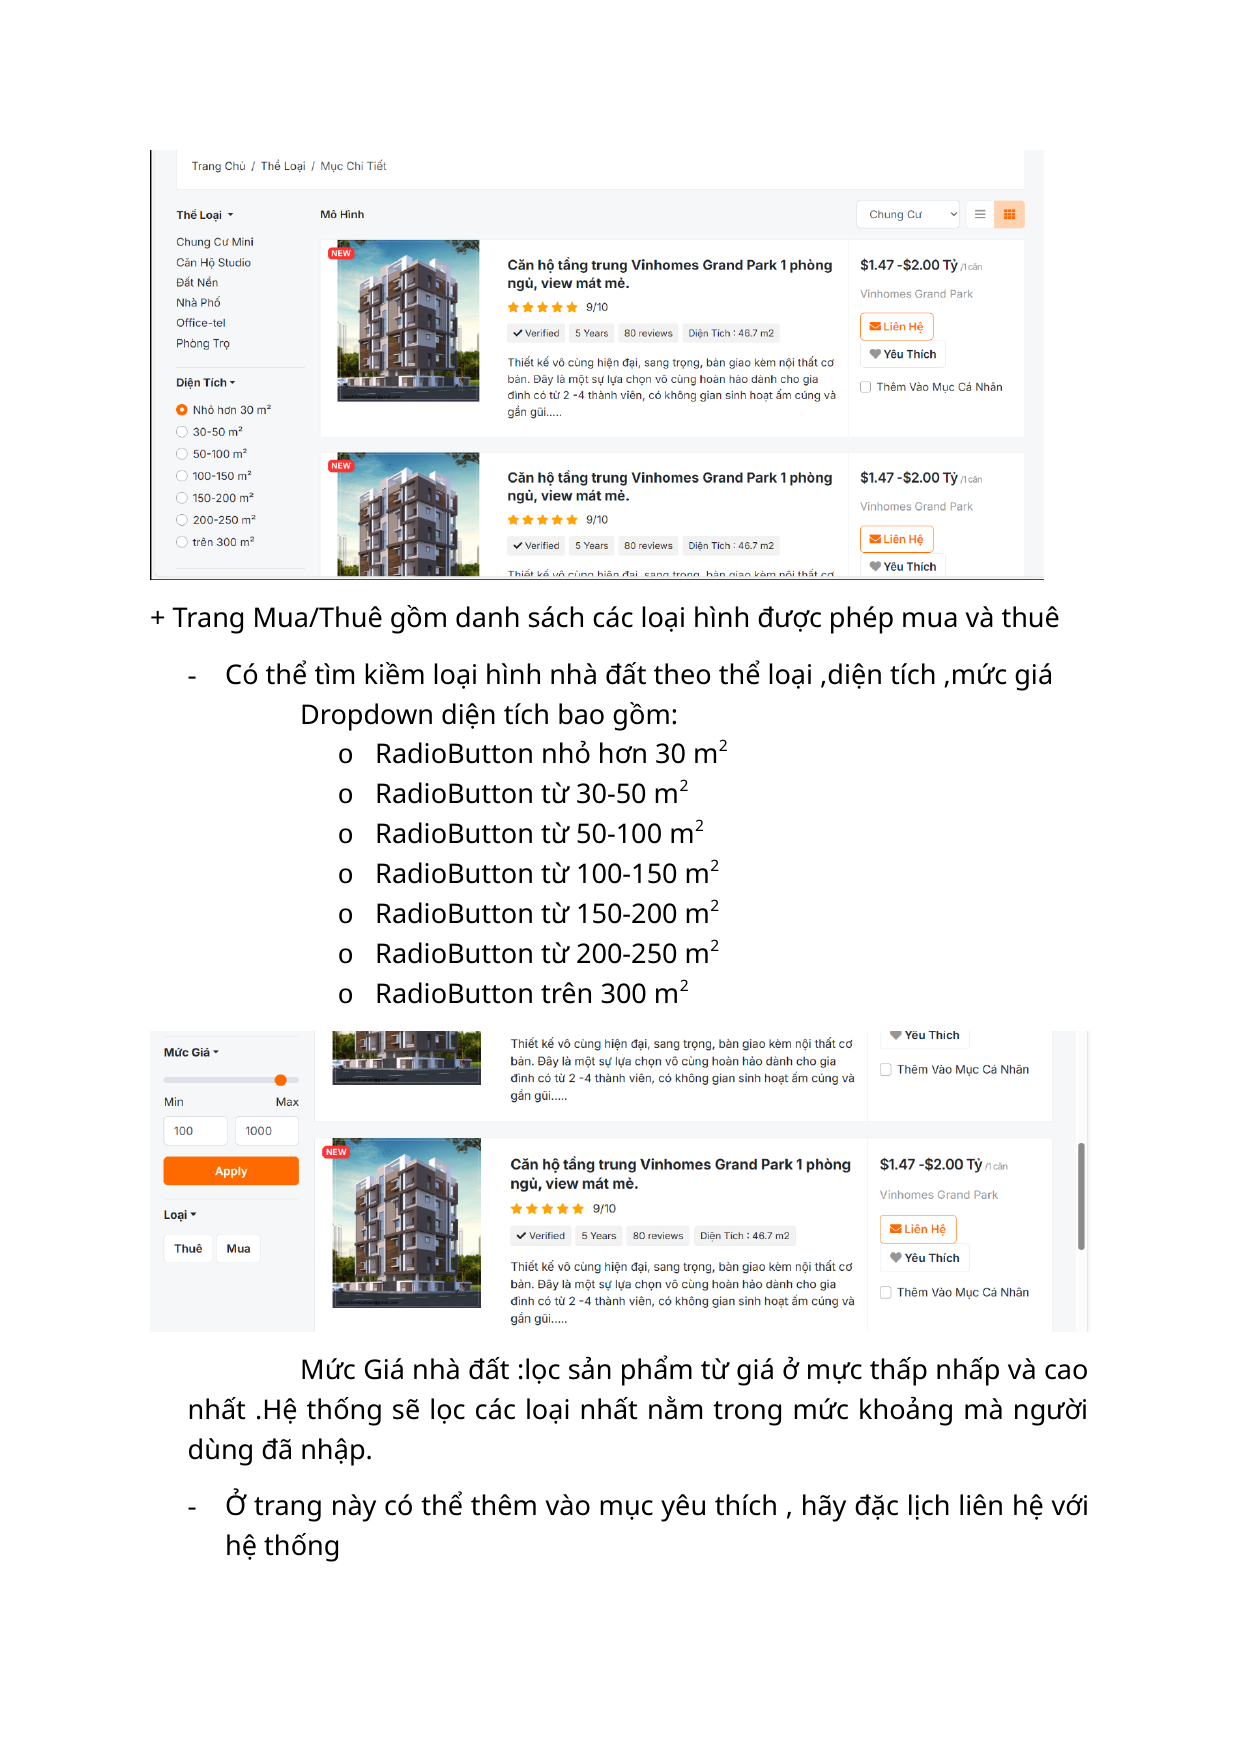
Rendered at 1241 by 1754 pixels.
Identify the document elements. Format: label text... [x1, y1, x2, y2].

list RadioButton từ 30-50 m2 [337, 775, 1090, 812]
text + Trang Mua/Thuê gồm danh sách các loại hình được phép mua và thuê [150, 599, 1090, 636]
list RadioButton từ 100-150 m2 [337, 855, 1090, 892]
list Ở trang này có thể thêm vào mục yêu thích , hãy đặc lịch liên hệ với hệ thống [187, 1487, 1090, 1563]
text Mức Giá nhà đất :lọc sản phẩm từ giá ở mực thấp nhấp và cao nhất .Hệ thống sẽ lọc các loại nhất nằm trong mức khoảng mà người dùng đã nhập. [187, 1351, 1090, 1467]
list RadioButton từ 150-200 m2 [337, 895, 1090, 932]
list RadioButton từ 50-100 m2 [337, 815, 1090, 852]
picture [150, 150, 1044, 580]
list RadioButton từ 200-250 m2 [337, 935, 1090, 972]
list RadioButton trên 300 m2 [337, 975, 1090, 1012]
list Có thể tìm kiềm loại hình nhà đất theo thể loại ,diện tích ,mức giá [187, 655, 1090, 692]
picture [150, 1031, 1091, 1332]
list RadioButton nhỏ hơn 30 m2 [337, 735, 1090, 772]
list Dropdown diện tích bao gồm: [300, 695, 1090, 732]
